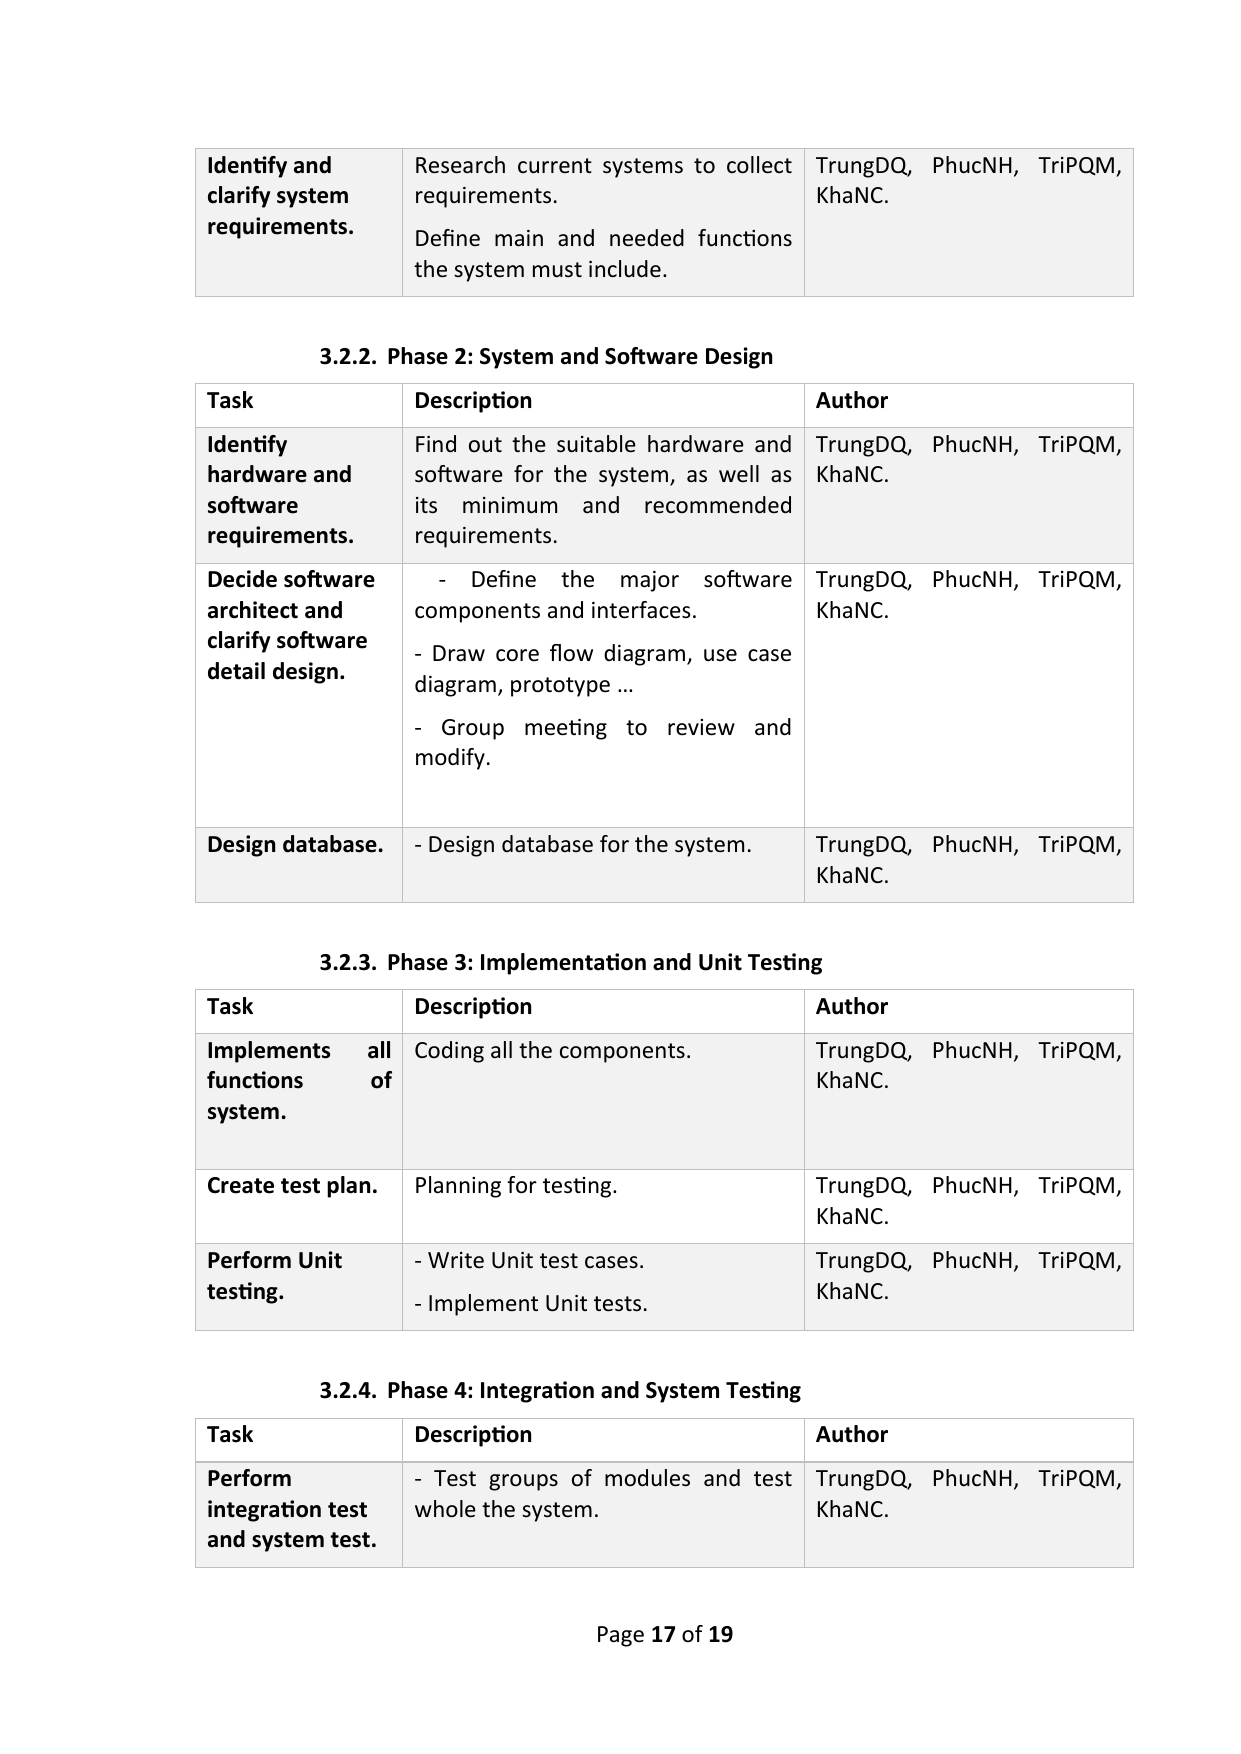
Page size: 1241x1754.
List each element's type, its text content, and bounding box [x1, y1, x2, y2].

table_header Author [805, 1419, 1133, 1461]
table_cell Research current systems to collect requirements. Define main and needed functions the system must include. [403, 149, 804, 296]
table_header Description [403, 990, 804, 1033]
table_cell Create test plan. [196, 1170, 402, 1243]
table_cell TrungDQ, PhucNH, TriPQM, KhaNC. [805, 828, 1133, 902]
table_cell - Write Unit test cases. - Implement Unit tests. [403, 1244, 804, 1330]
table_header Task [196, 990, 402, 1033]
table_cell - Define the major software components and interfaces. - Draw core flow diagram, use case diagram, prototype … - Group meeting to review and modify. [403, 564, 804, 827]
table_cell - Test groups of modules and test whole the system. [403, 1463, 804, 1567]
table_cell TrungDQ, PhucNH, TriPQM, KhaNC. [805, 1463, 1133, 1567]
table_cell Coding all the components. [403, 1034, 804, 1169]
table_header Task [196, 384, 402, 427]
table_cell TrungDQ, PhucNH, TriPQM, KhaNC. [805, 1170, 1133, 1243]
table_cell TrungDQ, PhucNH, TriPQM, KhaNC. [805, 428, 1133, 563]
table_header Author [805, 384, 1133, 427]
table_cell TrungDQ, PhucNH, TriPQM, KhaNC. [805, 1034, 1133, 1169]
table_header Description [403, 1419, 804, 1461]
table_cell Planning for testing. [403, 1170, 804, 1243]
table_cell Perform Unit testing. [196, 1244, 402, 1330]
table_cell TrungDQ, PhucNH, TriPQM, KhaNC. [805, 564, 1133, 827]
table_header Author [805, 990, 1133, 1033]
table_cell Design database. [196, 828, 402, 902]
table_cell Find out the suitable hardware and software for the system, as well as its minimum and recommended requirements. [403, 428, 804, 563]
subtitle Phase 3: Implementation and Unit Testing [319, 946, 1122, 976]
table_header Task [196, 1419, 402, 1461]
table_header Description [403, 384, 804, 427]
table_cell Perform integration test and system test. [196, 1463, 402, 1567]
subtitle Phase 2: System and Software Design [319, 340, 1122, 370]
table_cell TrungDQ, PhucNH, TriPQM, KhaNC. [805, 1244, 1133, 1330]
table_cell - Design database for the system. [403, 828, 804, 902]
table_cell Decide software architect and clarify software detail design. [196, 564, 402, 827]
table_cell Identify hardware and software requirements. [196, 428, 402, 563]
table_cell Implements all functions of system. [196, 1034, 402, 1169]
subtitle Phase 4: Integration and System Testing [319, 1374, 1122, 1405]
table_cell Identify and clarify system requirements. [196, 149, 402, 296]
table_cell TrungDQ, PhucNH, TriPQM, KhaNC. [805, 149, 1133, 296]
